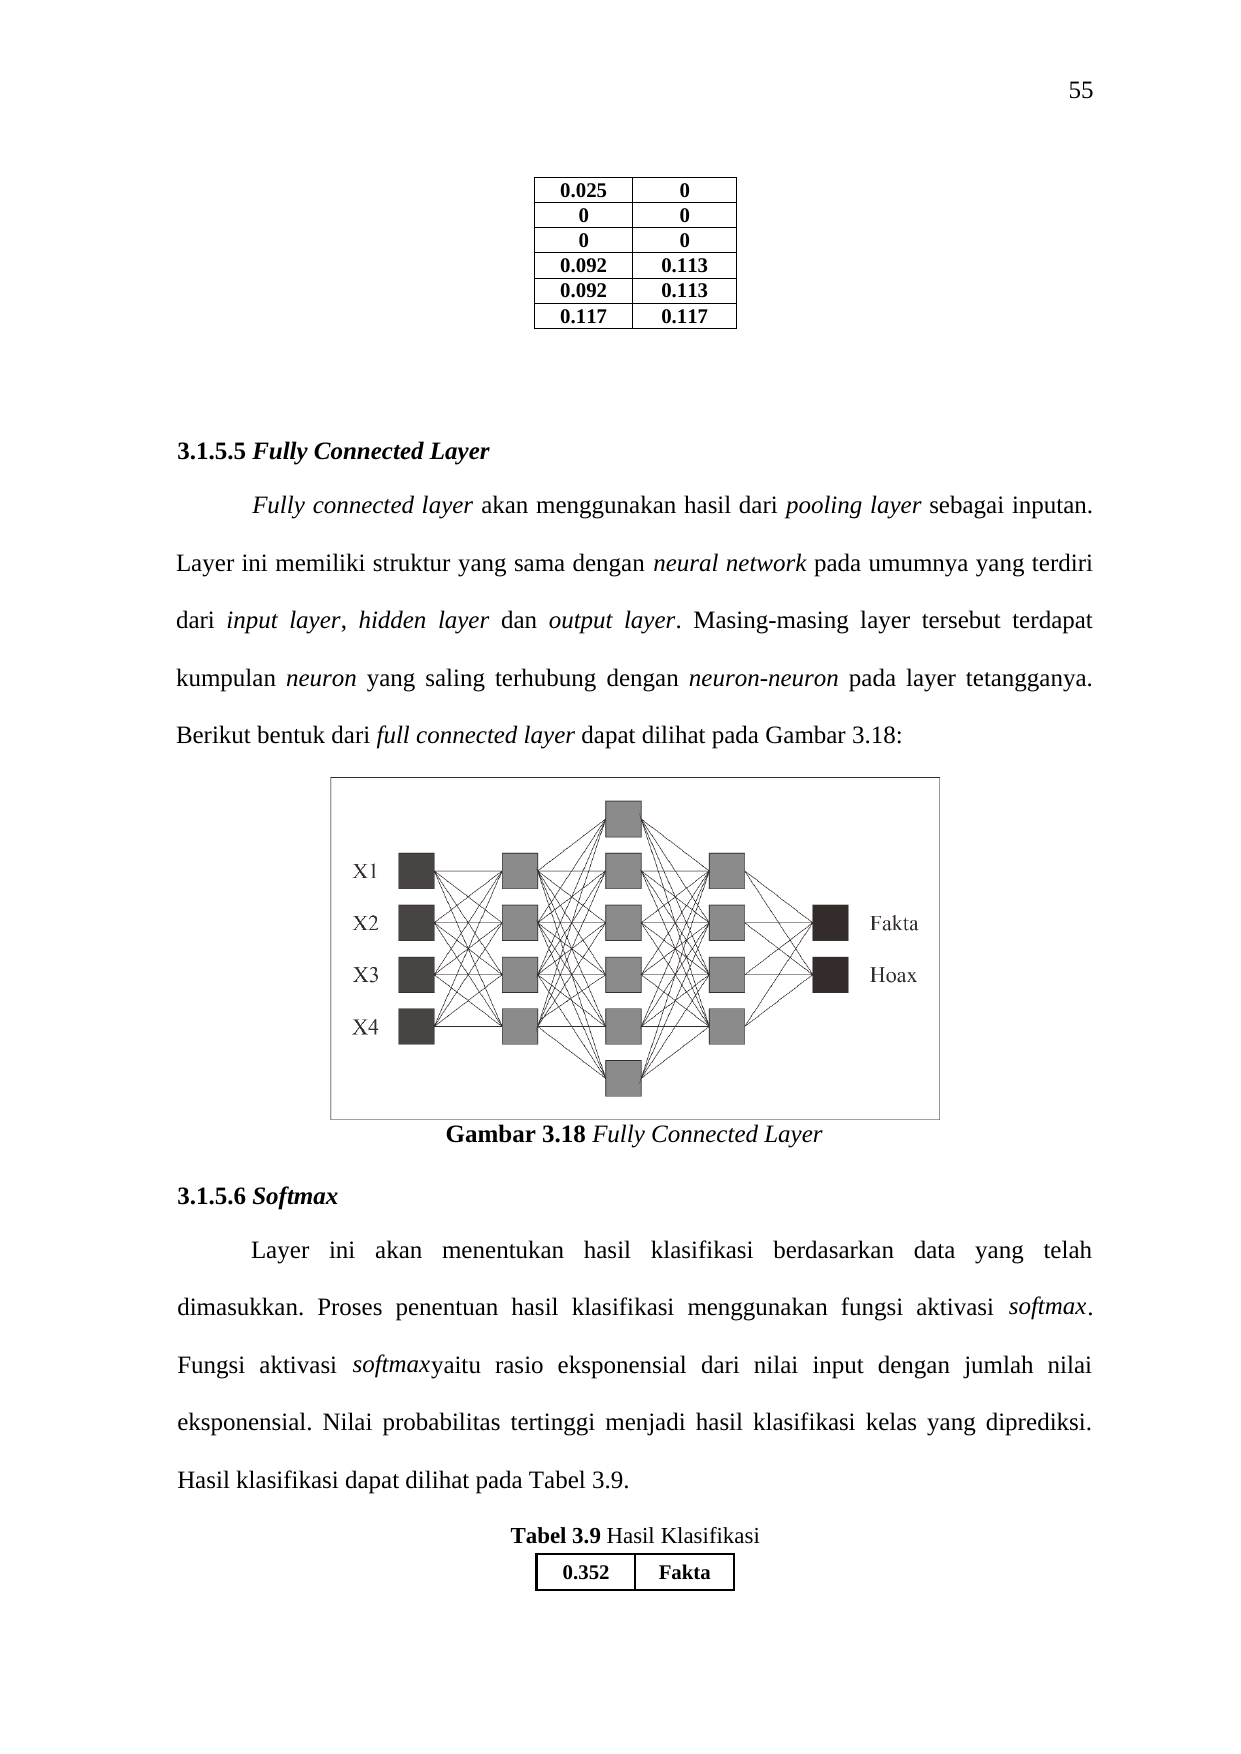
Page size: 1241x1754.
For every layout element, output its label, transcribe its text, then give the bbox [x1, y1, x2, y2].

text Tabel 3.9 Hasil Klasifikasi [177, 1522, 1093, 1549]
table_cell 0 [633, 228, 736, 252]
table_cell 0.113 [633, 279, 736, 302]
table_cell 0 [535, 228, 632, 252]
table_cell 0.113 [633, 253, 736, 277]
table_cell 0.092 [535, 279, 632, 302]
table_cell 0.092 [535, 253, 632, 277]
table_header 0 [633, 178, 736, 202]
table_cell 0 [633, 203, 736, 227]
table_header 0.352 [538, 1555, 634, 1589]
text Fully connected layer akan menggunakan hasil dari pooling layer sebagai inputan. Layer ini memiliki struktur yang sama dengan neural network pada umumnya yang terdiri dari input layer, hidden layer dan output layer. Masing-masing layer tersebut terdapat kumpulan neuron yang saling terhubung dengan neuron-neuron pada layer tetangganya. Berikut bentuk dari full connected layer dapat dilihat pada Gambar 3.18: [176, 490, 1093, 749]
text Layer ini akan menentukan hasil klasifikasi berdasarkan data yang telah dimasukkan. Proses penentuan hasil klasifikasi menggunakan fungsi aktivasi . Fungsi aktivasi yaitu rasio eksponensial dari nilai input dengan jumlah nilai eksponensial. Nilai probabilitas tertinggi menjadi hasil klasifikasi kelas yang diprediksi. Hasil klasifikasi dapat dilihat pada Tabel 3.9. [177, 1235, 1093, 1493]
subtitle 3.1.5.6 Softmax [177, 1181, 1093, 1210]
table_header 0.025 [535, 178, 632, 202]
table_cell 0.117 [633, 304, 736, 328]
subtitle 3.1.5.5 Fully Connected Layer [177, 436, 1093, 465]
text Gambar 3.18 Fully Connected Layer [177, 1119, 1093, 1148]
table_header Fakta [636, 1555, 733, 1589]
table_cell 0 [535, 203, 632, 227]
picture [330, 777, 940, 1120]
table_cell 0.117 [535, 304, 632, 328]
